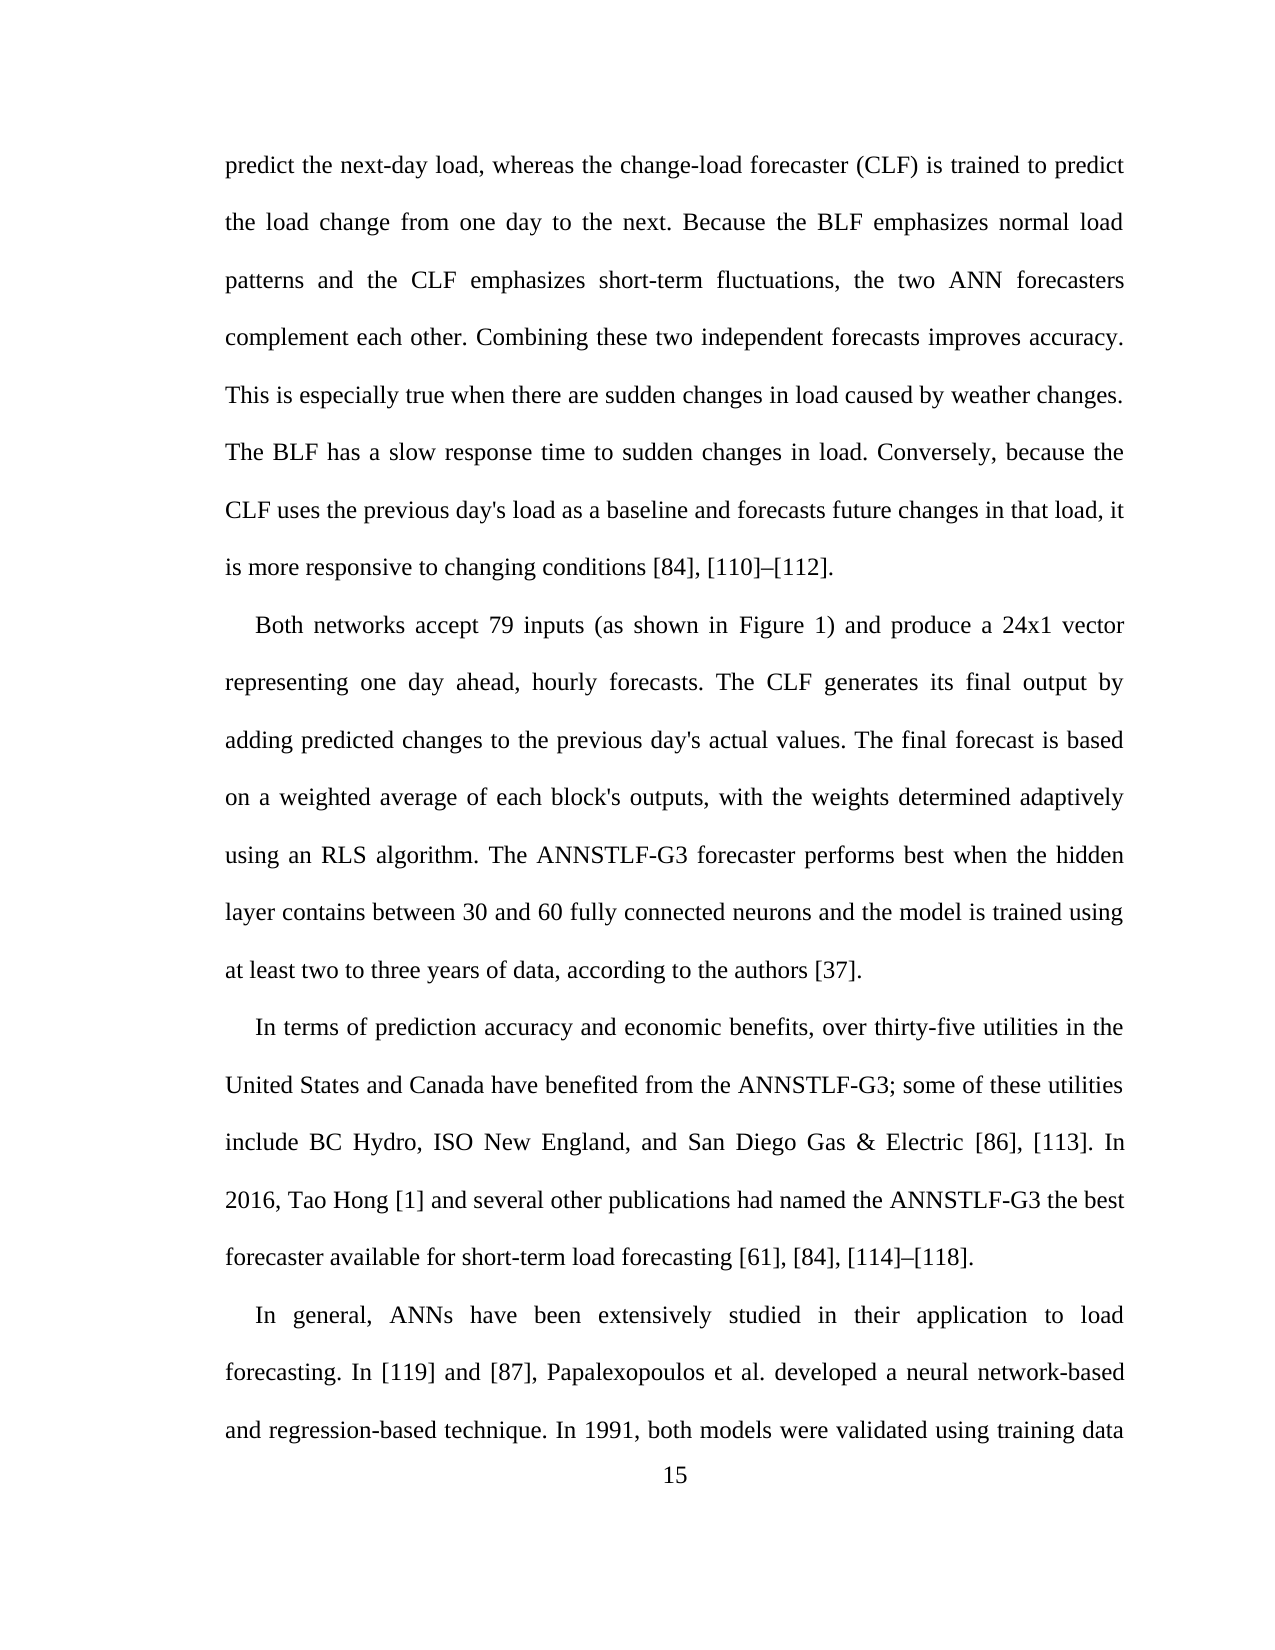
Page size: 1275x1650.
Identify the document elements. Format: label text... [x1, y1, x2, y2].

text Both networks accept 79 inputs (as shown in Figure 1) and produce a 24x1 vector representing one day ahead, hourly forecasts. The CLF generates its final output by adding predicted changes to the previous day's actual values. The final forecast is based on a weighted average of each block's outputs, with the weights determined adaptively using an RLS algorithm. The ANNSTLF-G3 forecaster performs best when the hidden layer contains between 30 and 60 fully connected neurons and the model is trained using at least two to three years of data, according to the authors [37]. [225, 610, 1125, 984]
text In terms of prediction accuracy and economic benefits, over thirty-five utilities in the United States and Canada have benefited from the ANNSTLF-G3; some of these utilities include BC Hydro, ISO New England, and San Diego Gas & Electric [86], [113]. In 2016, Tao Hong [1] and several other publications had named the ANNSTLF-G3 the best forecaster available for short-term load forecasting [61], [84], [114]–[118]. [225, 1012, 1125, 1271]
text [225, 150, 1125, 581]
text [225, 1300, 1125, 1444]
